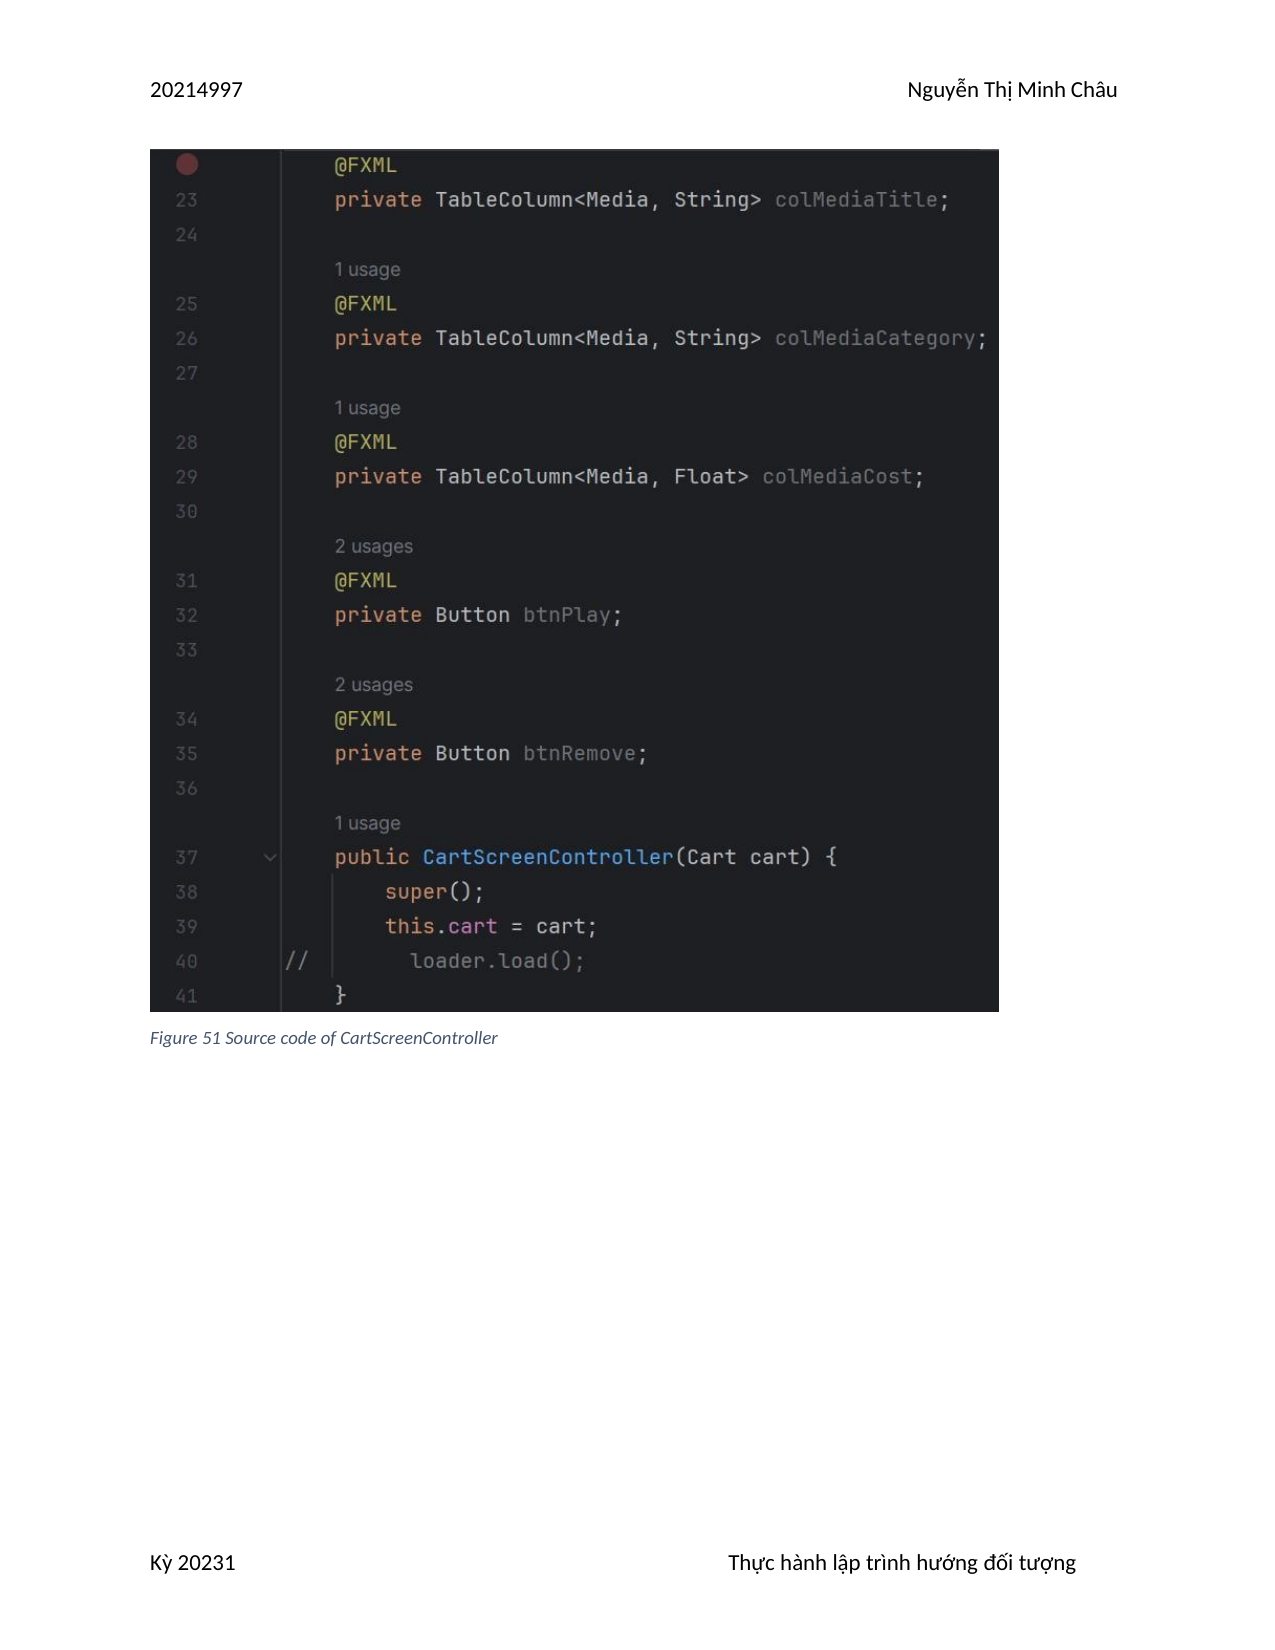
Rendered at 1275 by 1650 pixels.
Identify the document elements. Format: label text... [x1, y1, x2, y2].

picture [150, 149, 999, 1012]
text Figure 51 Source code of CartScreenController [150, 1026, 1135, 1049]
